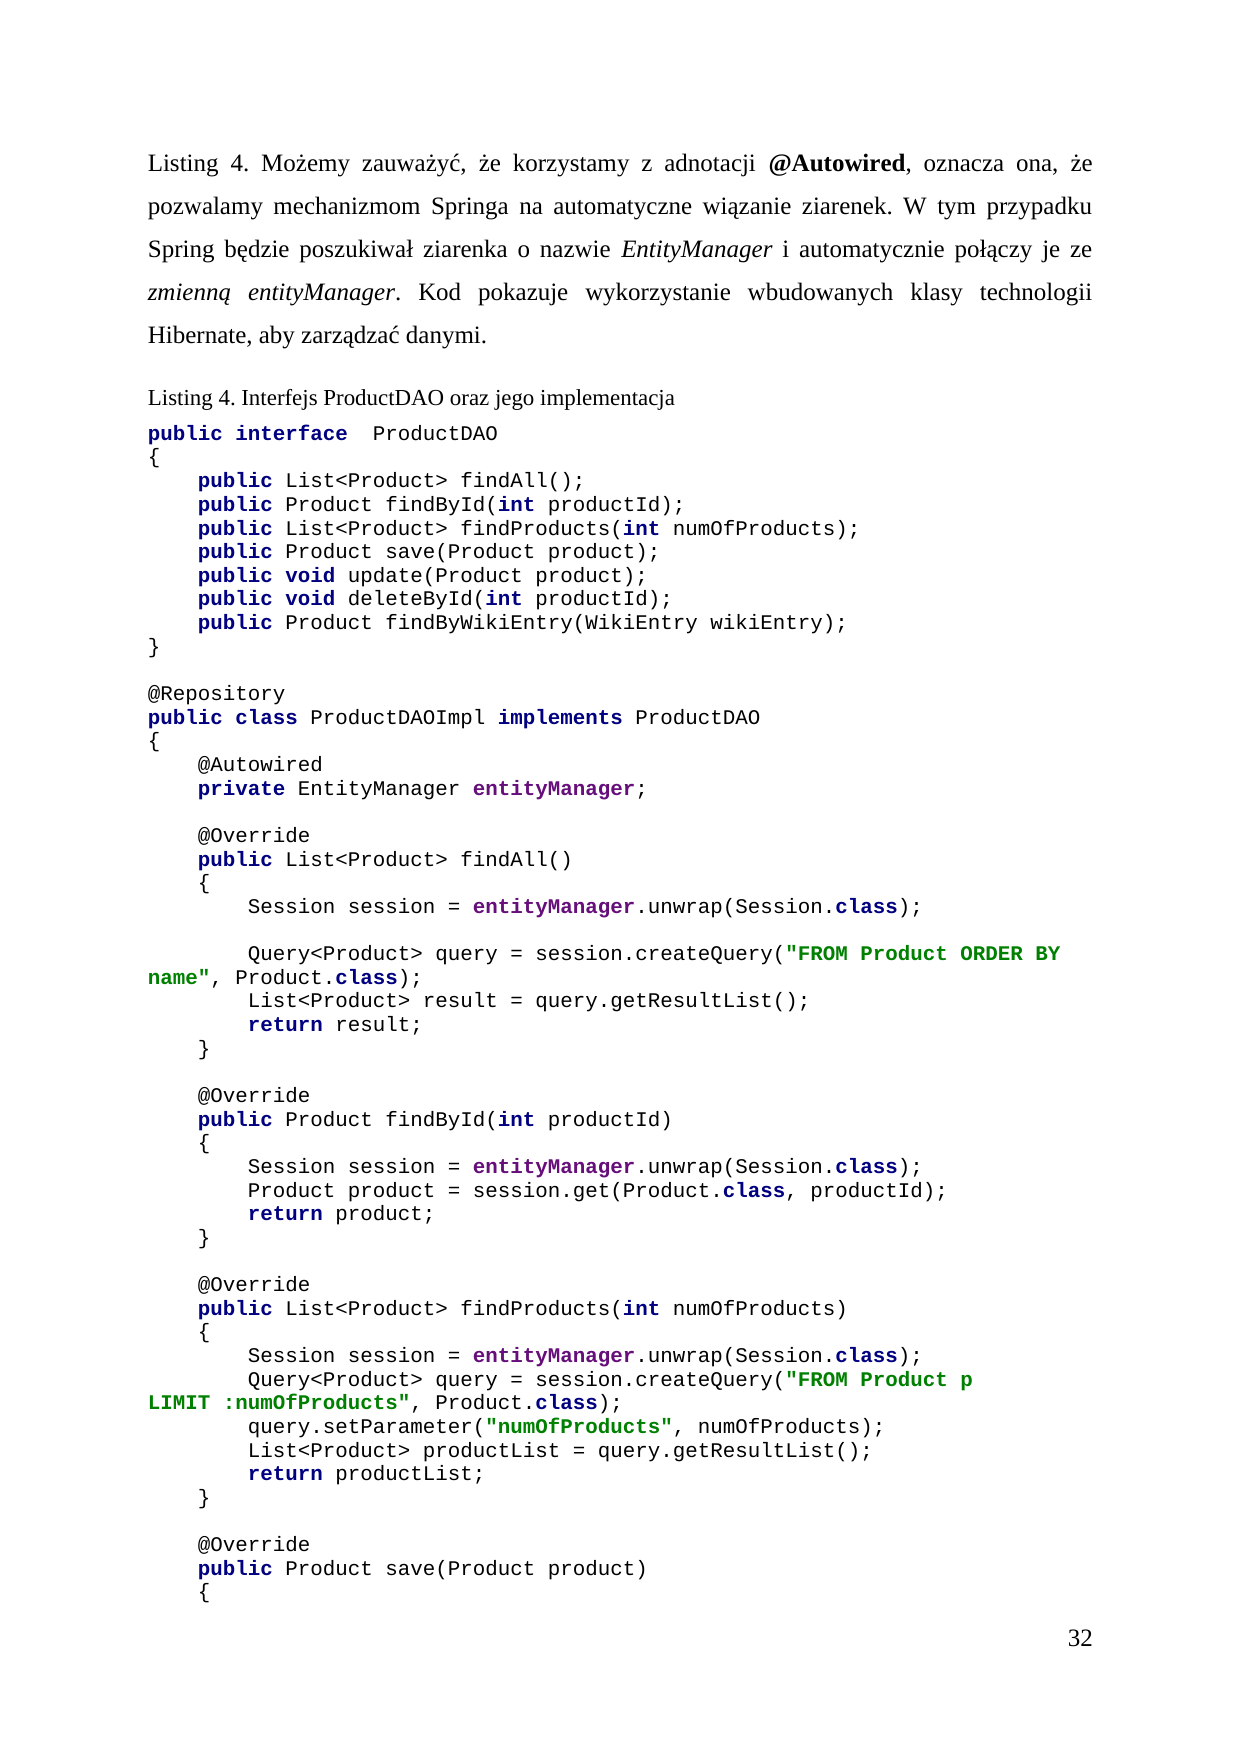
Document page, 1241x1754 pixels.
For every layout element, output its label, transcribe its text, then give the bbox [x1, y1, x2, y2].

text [148, 148, 1093, 349]
text Listing 4. Interfejs ProductDAO oraz jego implementacja [148, 384, 1093, 410]
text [148, 423, 1093, 1605]
